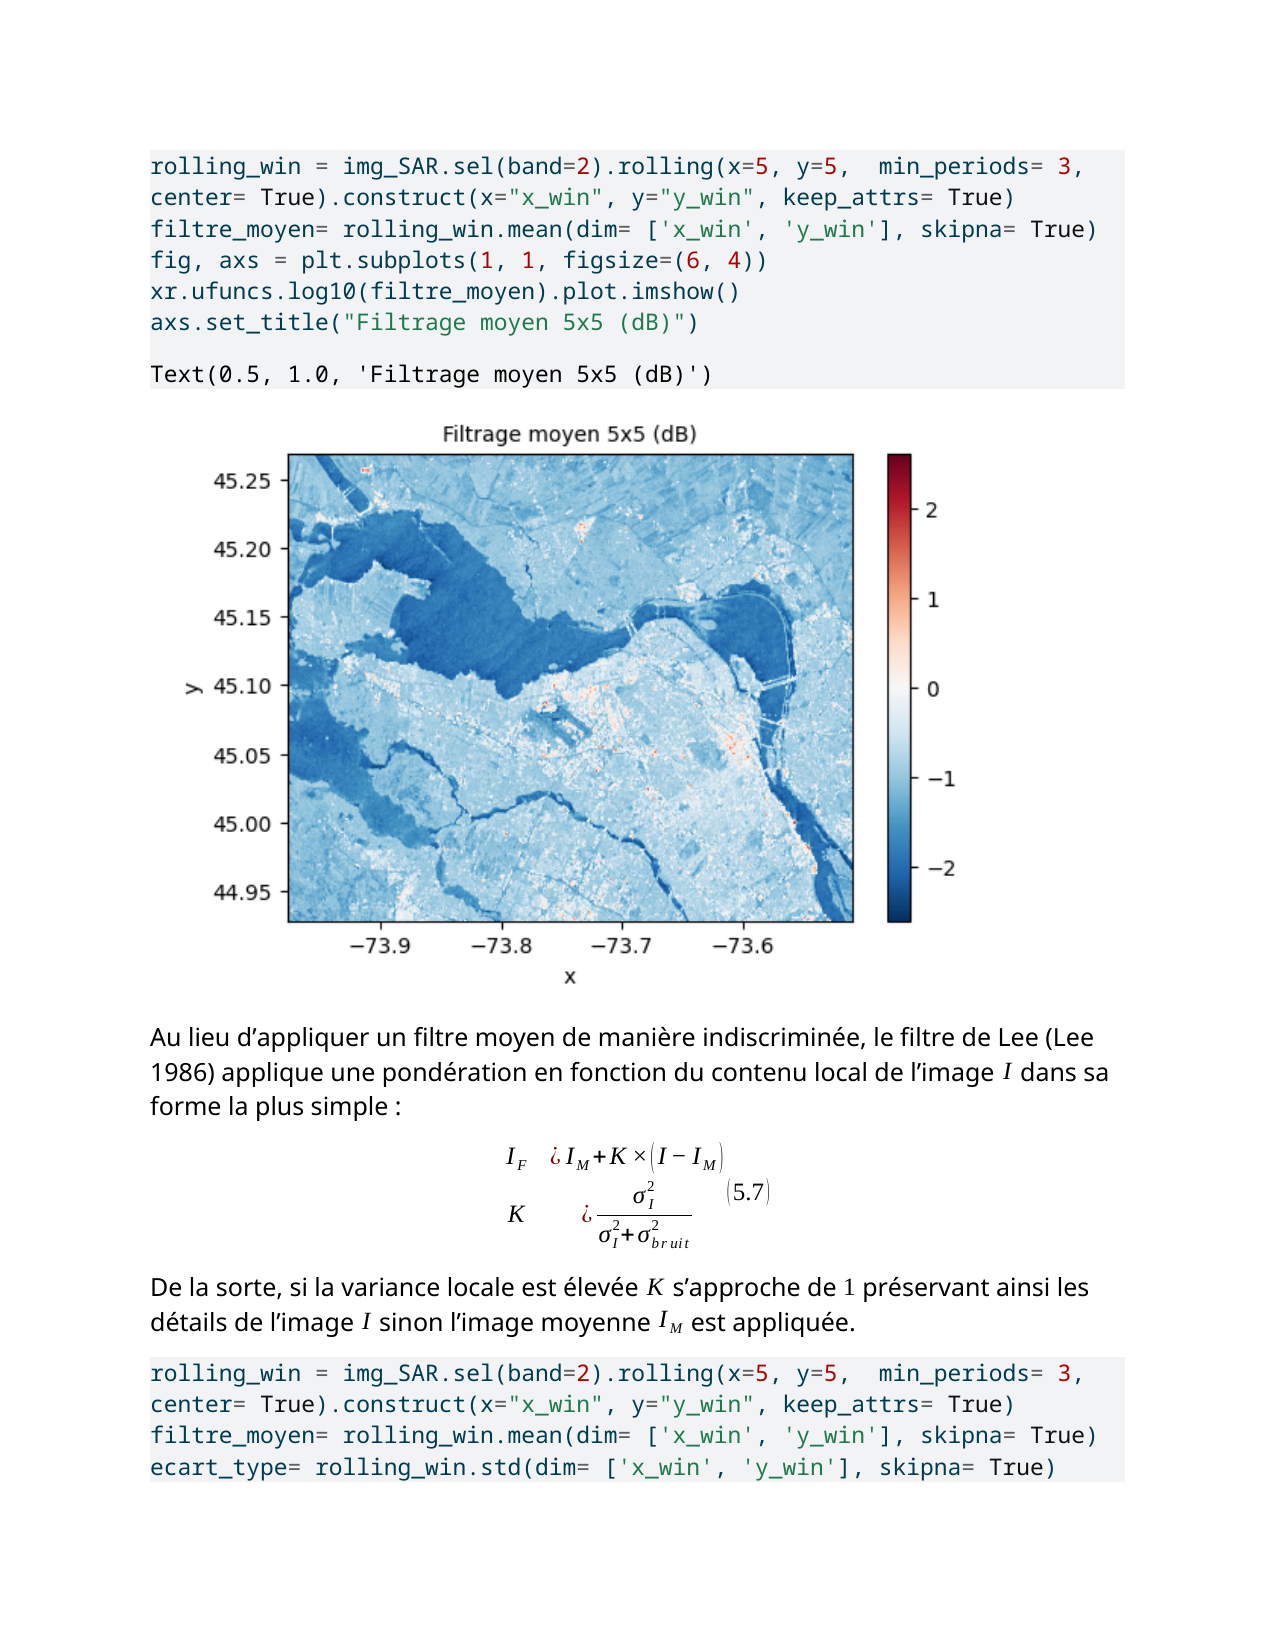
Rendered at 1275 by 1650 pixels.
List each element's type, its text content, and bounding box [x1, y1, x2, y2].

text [150, 1357, 1125, 1482]
picture [168, 410, 971, 1002]
text Au lieu d’appliquer un filtre moyen de manière indiscriminée, le filtre de Lee (Lee 1986) applique une pondération en fonction du contenu local de l’image dans sa forme la plus simple : [150, 1020, 1125, 1122]
text rolling_win = img_SAR.sel(band=2).rolling(x=5, y=5, min_periods= 3, center= True).construct(x="x_win", y="y_win", keep_attrs= True) filtre_moyen= rolling_win.mean(dim= ['x_win', 'y_win'], skipna= True) fig, axs = plt.subplots(1, 1, figsize=(6, 4)) xr.ufuncs.log10(filtre_moyen).plot.imshow() axs.set_title("Filtrage moyen 5x5 (dB)") [150, 150, 1125, 337]
text De la sorte, si la variance locale est élevée s’approche de préservant ainsi les détails de l’image sinon l’image moyenne est appliquée. [150, 1270, 1125, 1338]
text Text(0.5, 1.0, 'Filtrage moyen 5x5 (dB)') [150, 358, 1125, 389]
